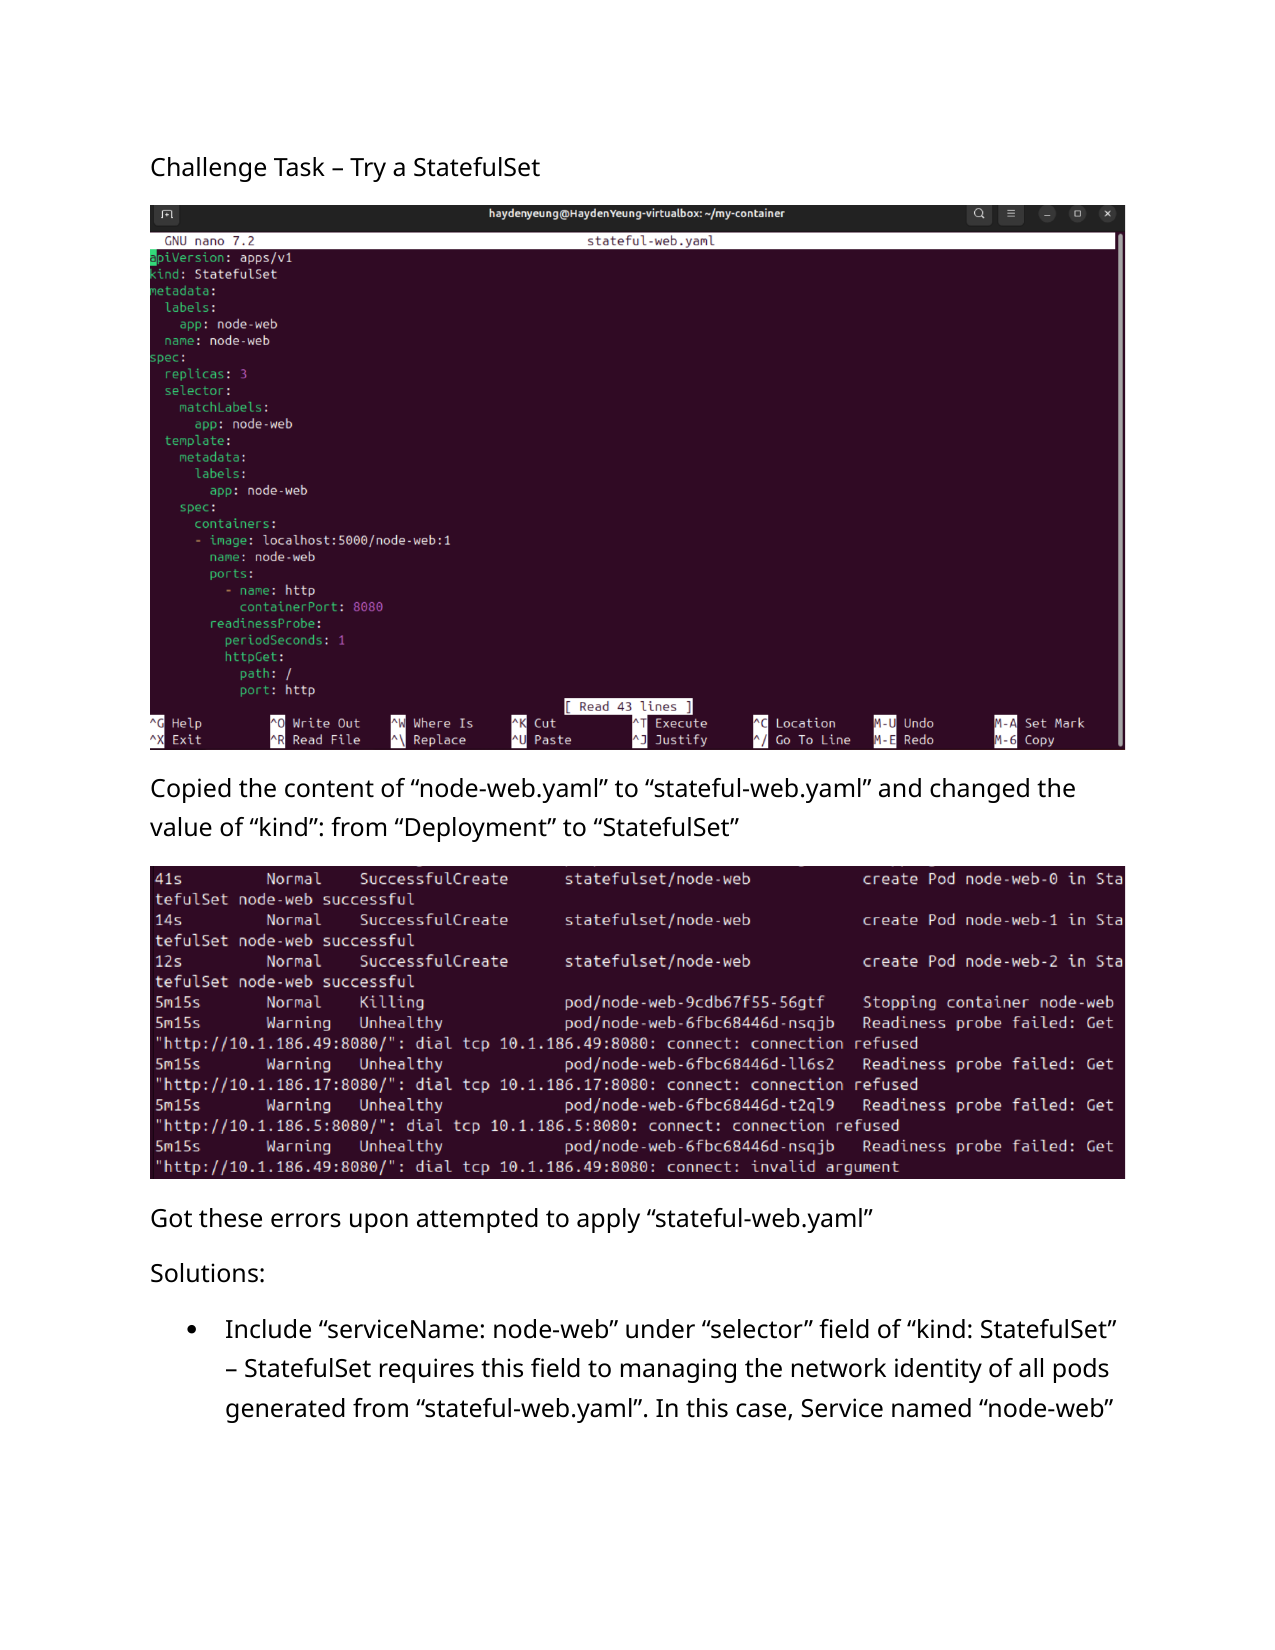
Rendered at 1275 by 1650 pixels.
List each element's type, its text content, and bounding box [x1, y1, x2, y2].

text Challenge Task – Try a StatefulSet [150, 150, 1125, 184]
text Got these errors upon attempted to apply “stateful-web.yaml” [150, 1200, 1125, 1234]
picture [150, 866, 1125, 1179]
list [187, 1312, 1125, 1424]
text Solutions: [150, 1256, 1125, 1290]
text Copied the content of “node-web.yaml” to “stateful-web.yaml” and changed the value of “kind”: from “Deployment” to “StatefulSet” [150, 771, 1125, 844]
picture [150, 205, 1125, 750]
